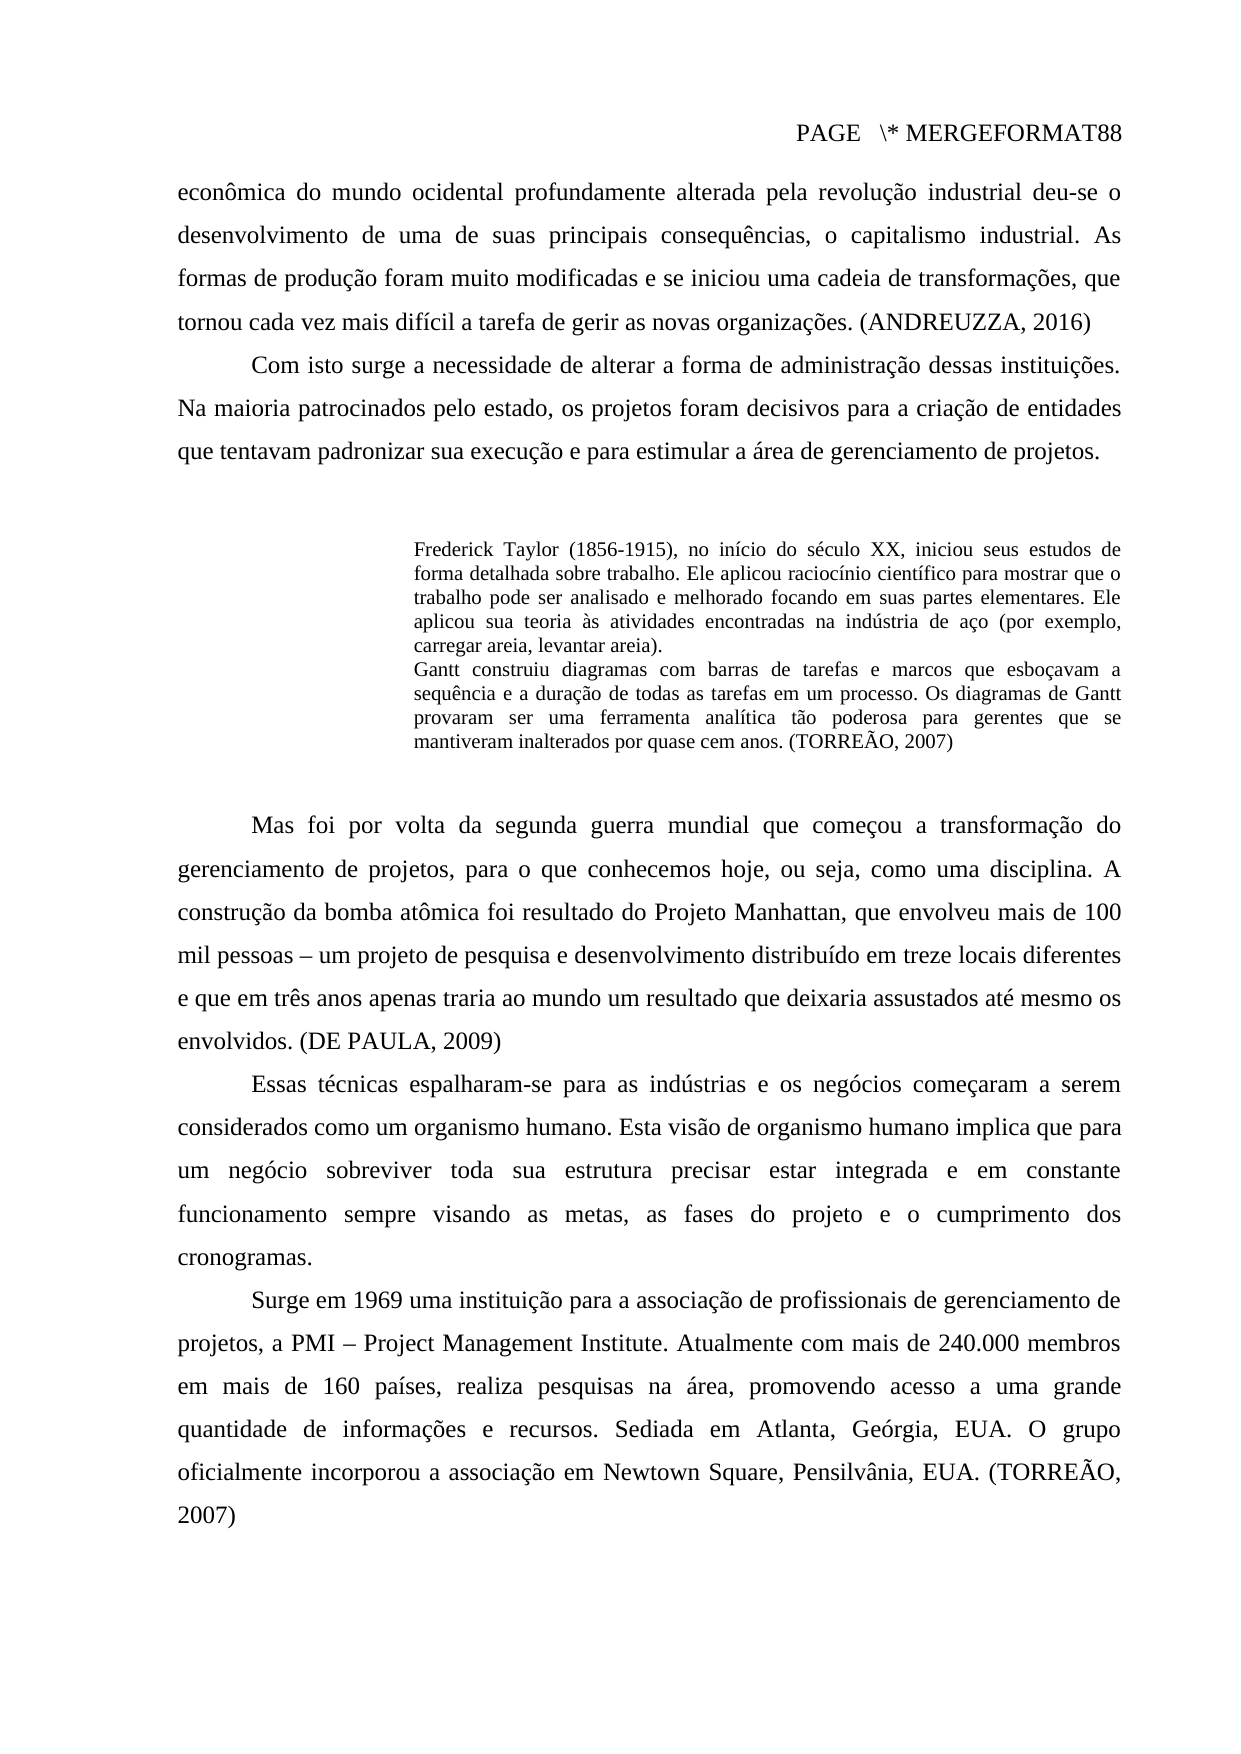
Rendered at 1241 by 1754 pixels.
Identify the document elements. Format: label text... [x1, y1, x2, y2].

text Mas foi por volta da segunda guerra mundial que começou a transformação do gerenciamento de projetos, para o que conhecemos hoje, ou seja, como uma disciplina. A construção da bomba atômica foi resultado do Projeto Manhattan, que envolveu mais de 100 mil pessoas – um projeto de pesquisa e desenvolvimento distribuído em treze locais diferentes e que em três anos apenas traria ao mundo um resultado que deixaria assustados até mesmo os envolvidos. (DE PAULA, 2009) [177, 811, 1122, 1055]
text Surge em 1969 uma instituição para a associação de profissionais de gerenciamento de projetos, a PMI – Project Management Institute. Atualmente com mais de 240.000 membros em mais de 160 países, realiza pesquisas na área, promovendo acesso a uma grande quantidade de informações e recursos. Sediada em Atlanta, Geórgia, EUA. O grupo oficialmente incorporou a associação em Newtown Square, Pensilvânia, EUA. (TORREÃO, 2007) [177, 1285, 1122, 1529]
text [177, 177, 1122, 335]
text Frederick Taylor (1856-1915), no início do século XX, iniciou seus estudos de forma detalhada sobre trabalho. Ele aplicou raciocínio científico para mostrar que o trabalho pode ser analisado e melhorado focando em suas partes elementares. Ele aplicou sua teoria às atividades encontradas na indústria de aço (por exemplo, carregar areia, levantar areia). [413, 537, 1122, 657]
text Gantt construiu diagramas com barras de tarefas e marcos que esboçavam a sequência e a duração de todas as tarefas em um processo. Os diagramas de Gantt provaram ser uma ferramenta analítica tão poderosa para gerentes que se mantiveram inalterados por quase cem anos. (TORREÃO, 2007) [413, 657, 1122, 753]
text Essas técnicas espalharam-se para as indústrias e os negócios começaram a serem considerados como um organismo humano. Esta visão de organismo humano implica que para um negócio sobreviver toda sua estrutura precisar estar integrada e em constante funcionamento sempre visando as metas, as fases do projeto e o cumprimento dos cronogramas. [177, 1069, 1122, 1271]
text Com isto surge a necessidade de alterar a forma de administração dessas instituições. Na maioria patrocinados pelo estado, os projetos foram decisivos para a criação de entidades que tentavam padronizar sua execução e para estimular a área de gerenciamento de projetos. [177, 350, 1122, 465]
